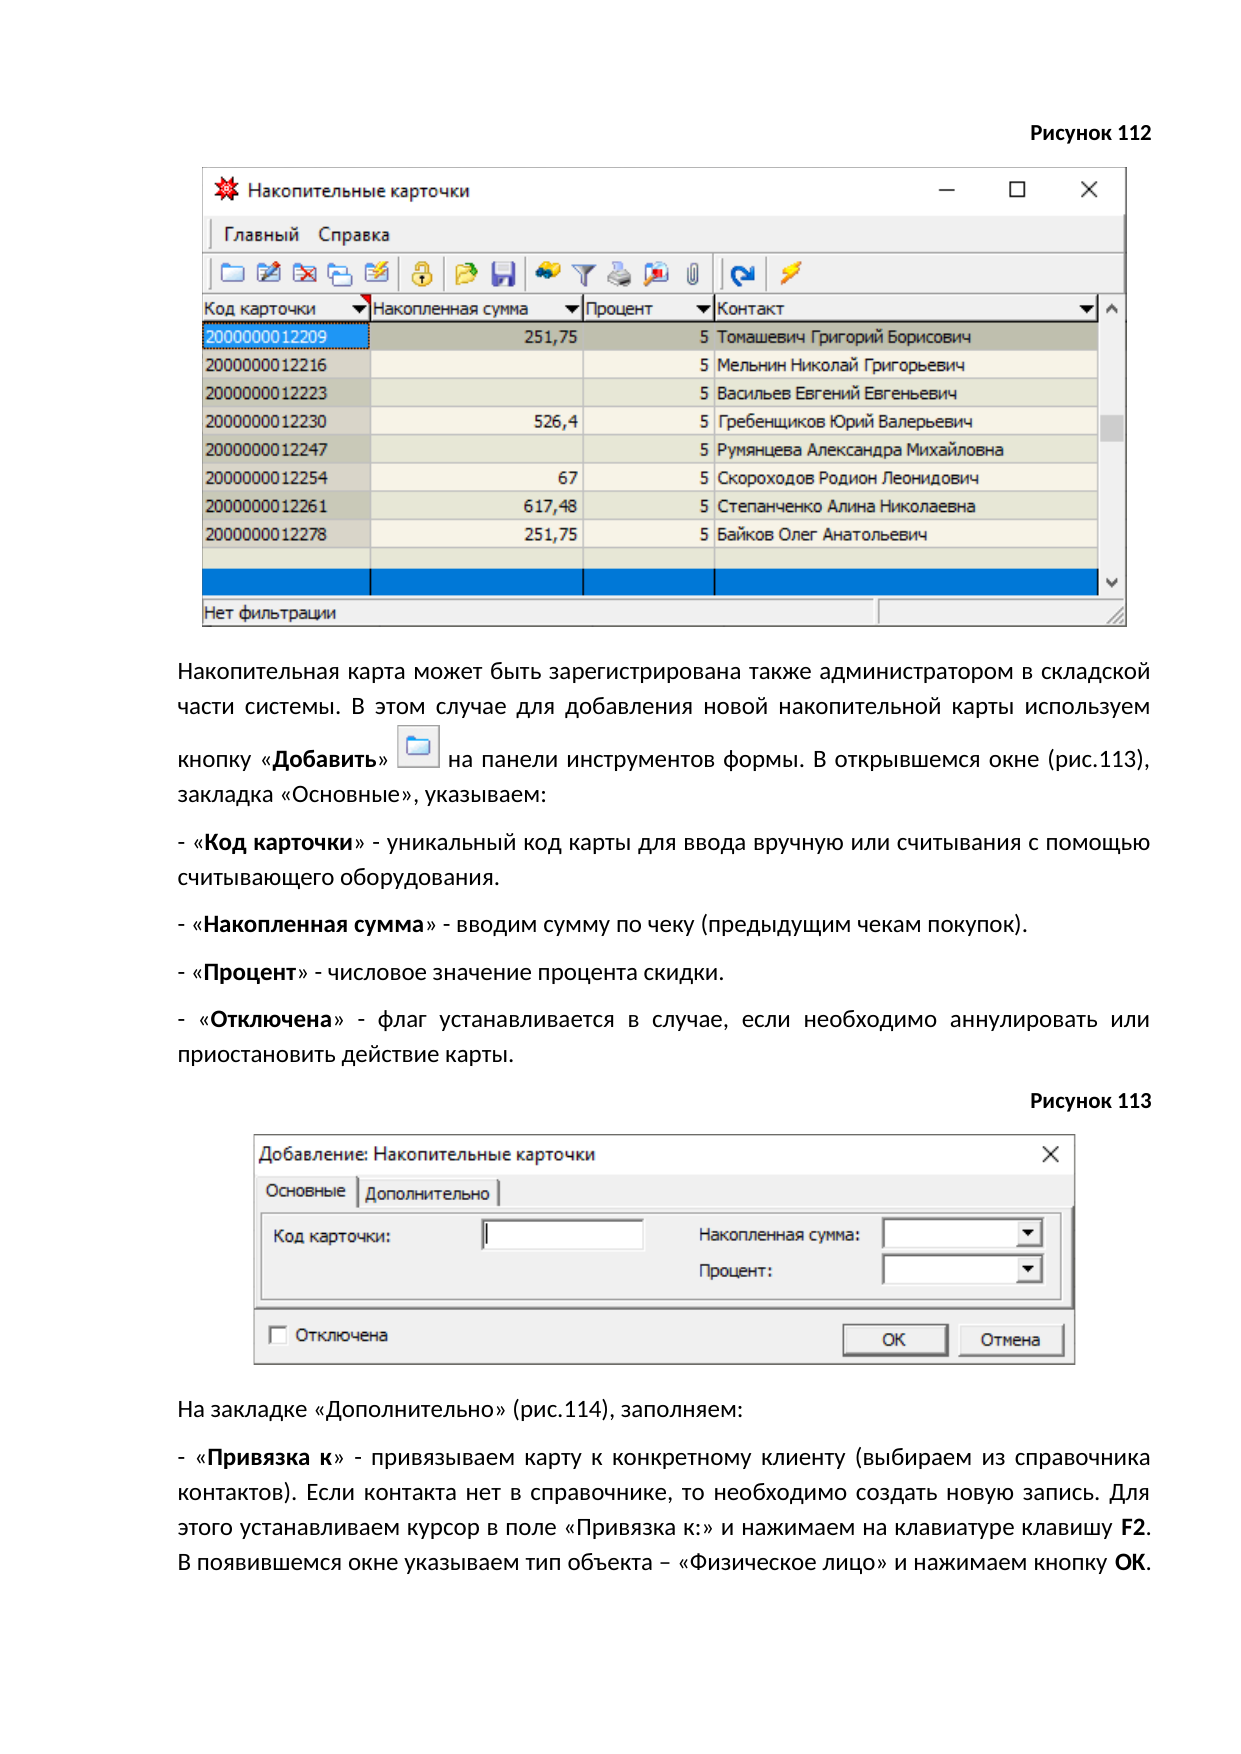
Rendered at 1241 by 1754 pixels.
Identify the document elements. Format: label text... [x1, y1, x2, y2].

picture [202, 167, 1127, 627]
text - «Отключена» - флаг устанавливается в случае, если необходимо аннулировать или приостановить действие карты. [177, 1003, 1152, 1069]
text Рисунок 112 [177, 118, 1152, 146]
text На закладке «Дополнительно» (рис.114), заполняем: [177, 1393, 1152, 1424]
text - «Накопленная сумма» - вводим сумму по чеку (предыдущим чекам покупок). [177, 908, 1152, 939]
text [177, 1441, 1152, 1576]
text - «Код карточки» - уникальный код карты для ввода вручную или считывания с помощью считывающего оборудования. [177, 826, 1152, 891]
text Накопительная карта может быть зарегистрирована также администратором в складской части системы. В этом случае для добавления новой накопительной карты используем кнопку «Добавить» на панели инструментов формы. В открывшемся окне (рис.113), закладка «Основные», указываем: [177, 655, 1152, 809]
picture [253, 1134, 1076, 1365]
picture [397, 725, 440, 768]
text Рисунок 113 [177, 1086, 1152, 1114]
text - «Процент» - числовое значение процента скидки. [177, 956, 1152, 986]
